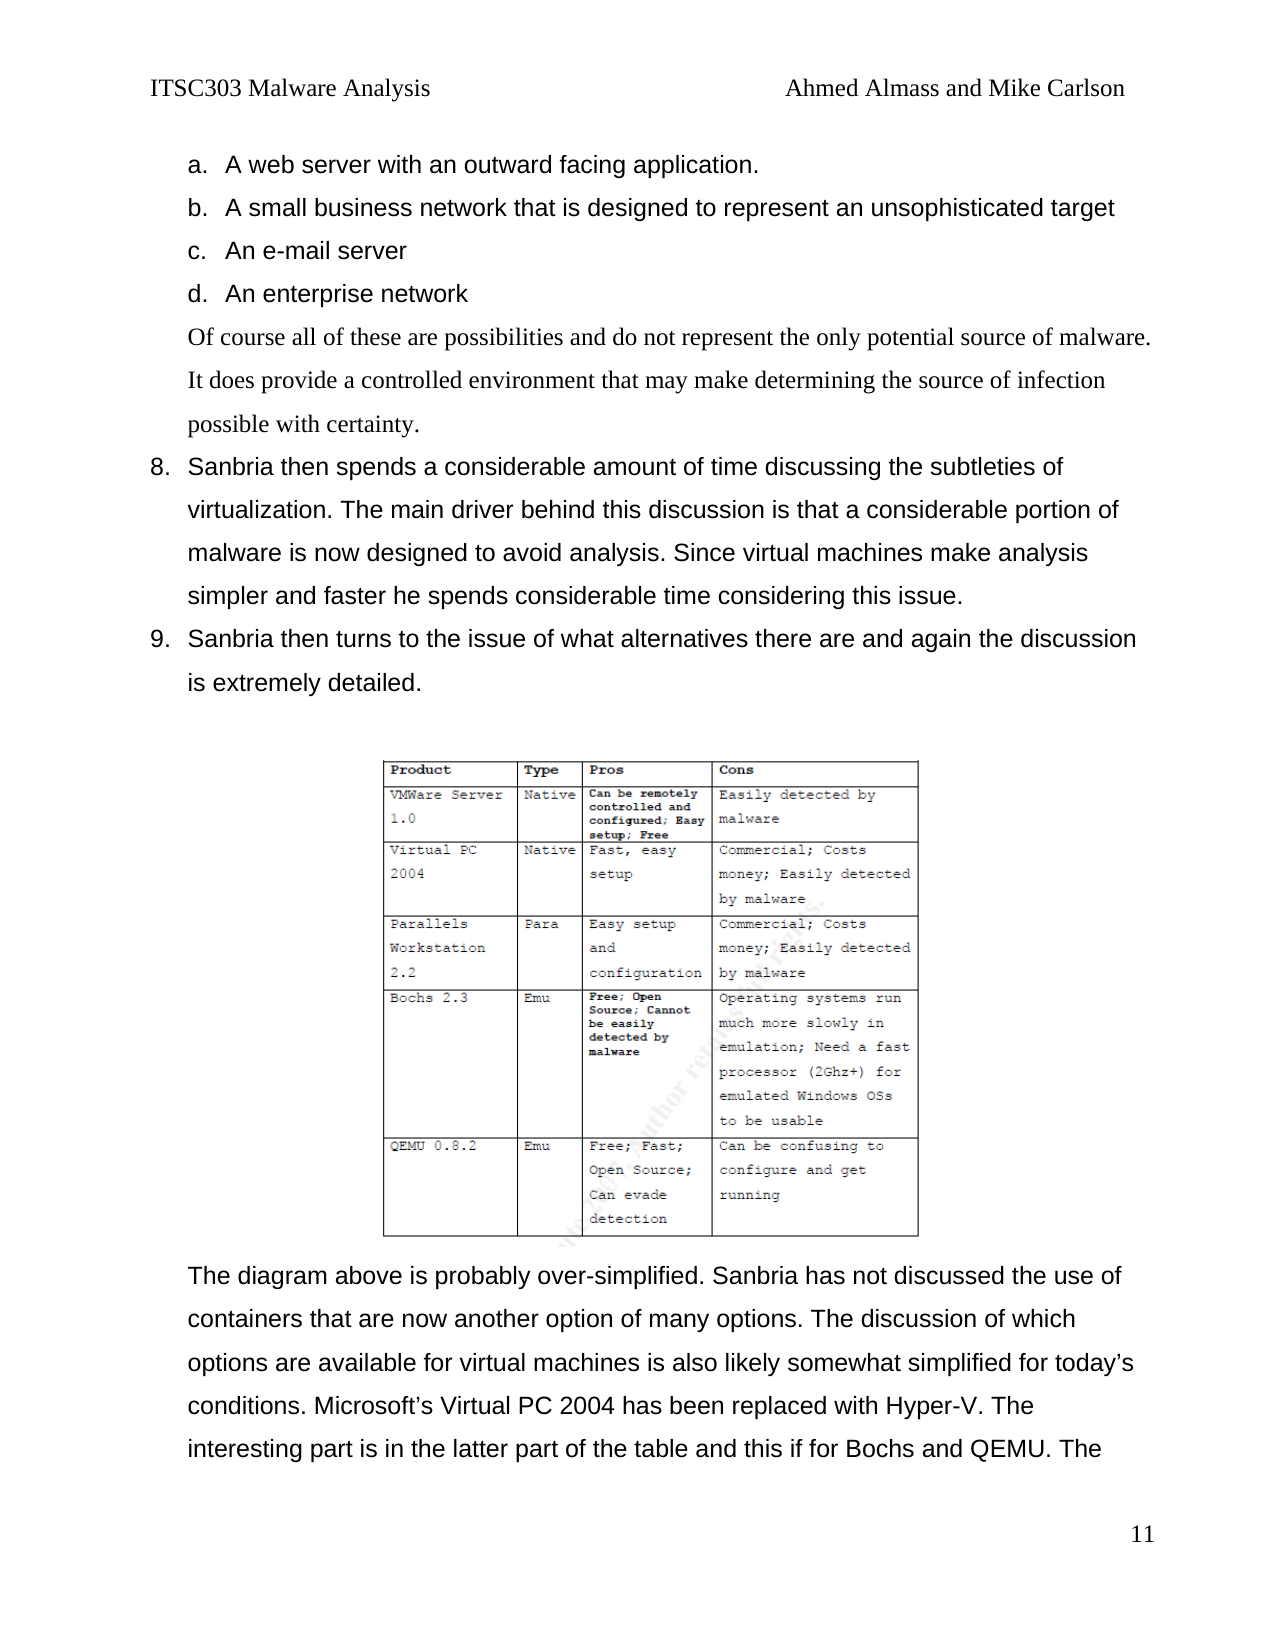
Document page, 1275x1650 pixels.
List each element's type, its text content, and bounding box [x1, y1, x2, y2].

list An enterprise network [187, 279, 1155, 308]
list A web server with an outward facing application. [187, 150, 1155, 179]
text Of course all of these are possibilities and do not represent the only potential source of malware. It does provide a controlled environment that may make determining the source of infection possible with certainty. [187, 322, 1155, 437]
list An e-mail server [187, 236, 1155, 265]
list Sanbria then turns to the issue of what alternatives there are and again the discussion is extremely detailed. [150, 624, 1155, 696]
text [187, 1261, 1155, 1462]
list Sanbria then spends a considerable amount of time discussing the subtleties of virtualization. The main driver behind this discussion is that a considerable portion of malware is now designed to avoid analysis. Since virtual machines make analysis simpler and faster he spends considerable time considering this issue. [150, 452, 1155, 610]
list A small business network that is designed to represent an unsophisticated target [187, 193, 1155, 222]
